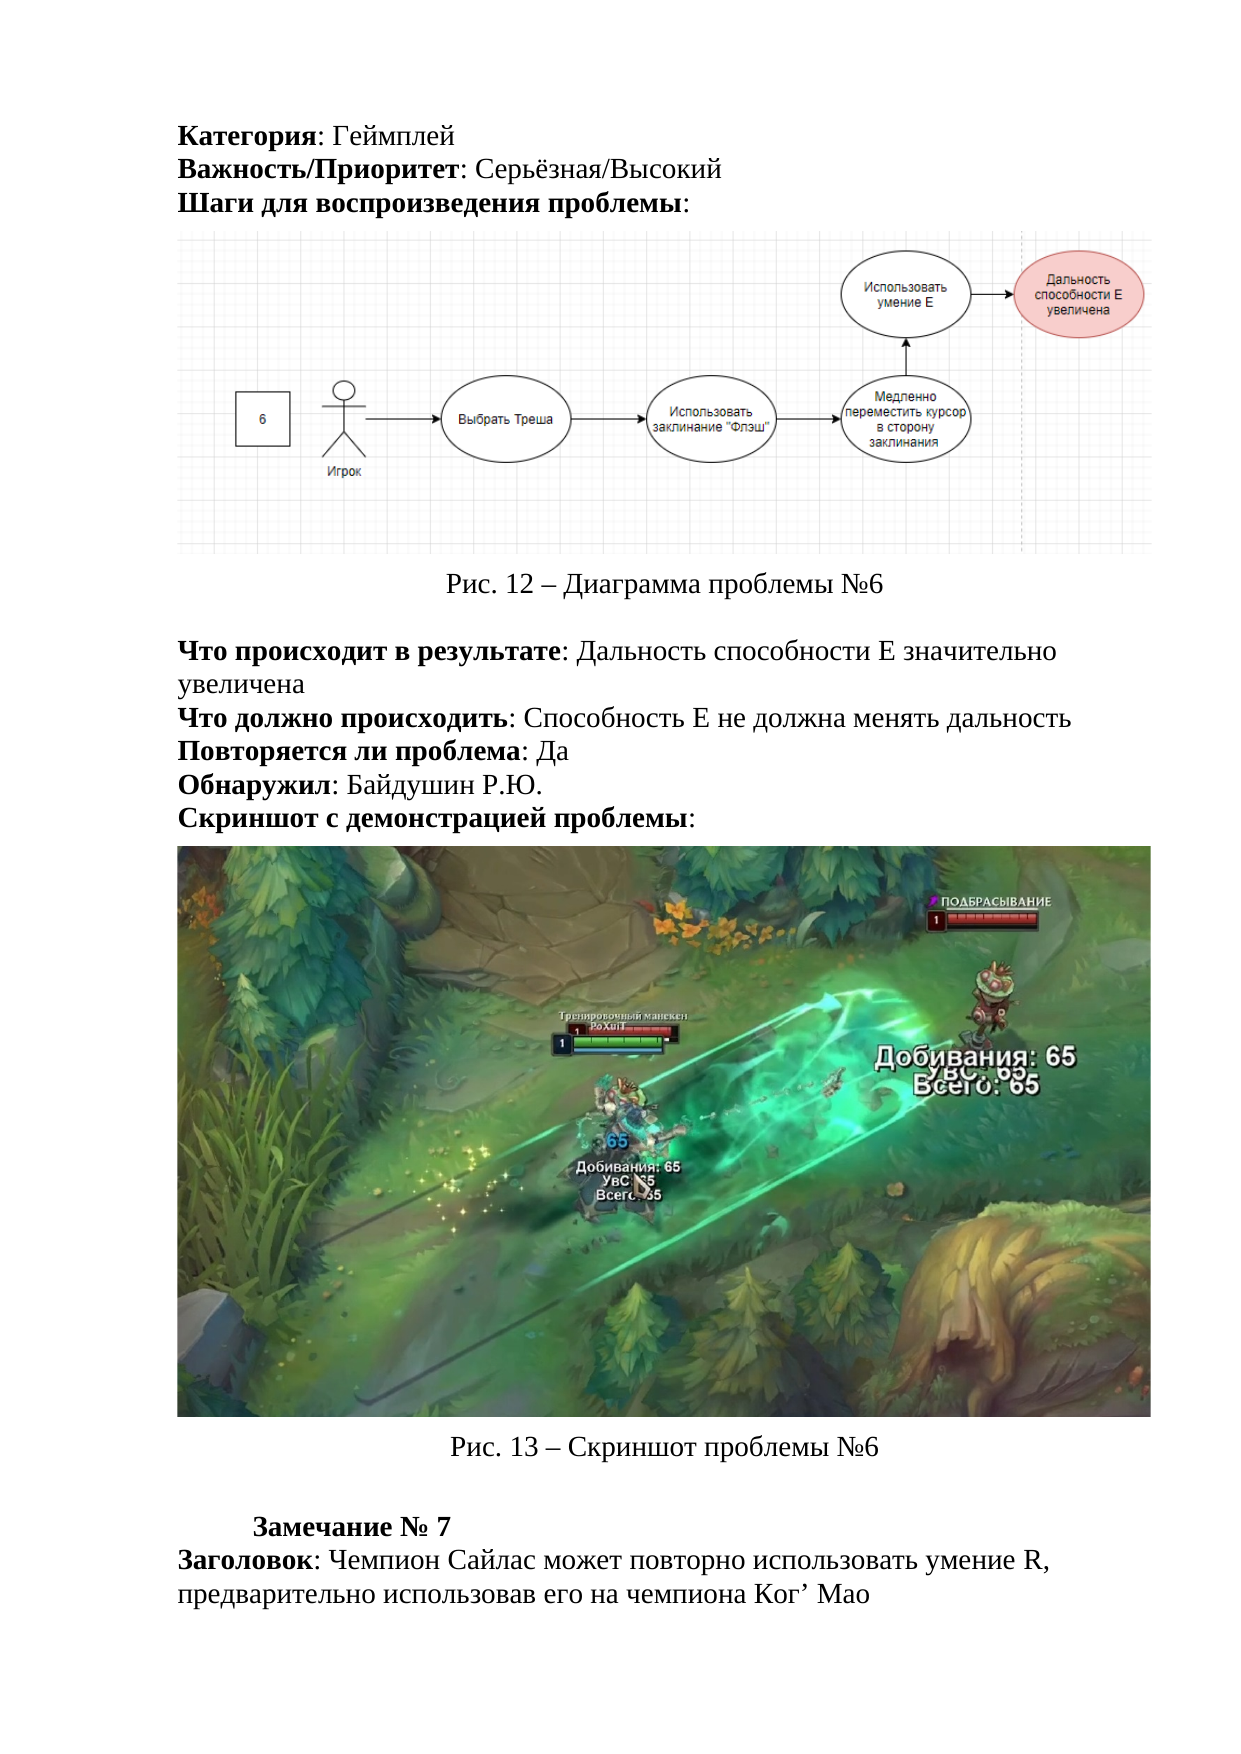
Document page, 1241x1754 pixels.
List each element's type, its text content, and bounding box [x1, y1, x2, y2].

text Заголовок: Чемпион Сайлас может повторно использовать умение R, предварительно использовав его на чемпиона Ког’ Мао [177, 1542, 1152, 1609]
text Рис. 13 – Скриншот проблемы №6 [177, 1429, 1152, 1463]
text Рис. 12 – Диаграмма проблемы №6 [177, 566, 1152, 599]
text Повторяется ли проблема: Да [177, 733, 1152, 767]
picture [177, 231, 1152, 554]
text Важность/Приоритет: Серьёзная/Высокий [177, 152, 1152, 185]
text Что должно происходить: Способность E не должна менять дальность [177, 700, 1152, 733]
text Категория: Геймплей [177, 118, 1152, 152]
text Замечание № 7 [177, 1509, 1152, 1542]
picture [177, 846, 1151, 1417]
text Обнаружил: Байдушин Р.Ю. [177, 767, 1152, 801]
text Скриншот с демонстрацией проблемы: [177, 801, 1152, 834]
text Шаги для воспроизведения проблемы: [177, 185, 1152, 219]
text Что происходит в результате: Дальность способности E значительно увеличена [177, 633, 1152, 700]
